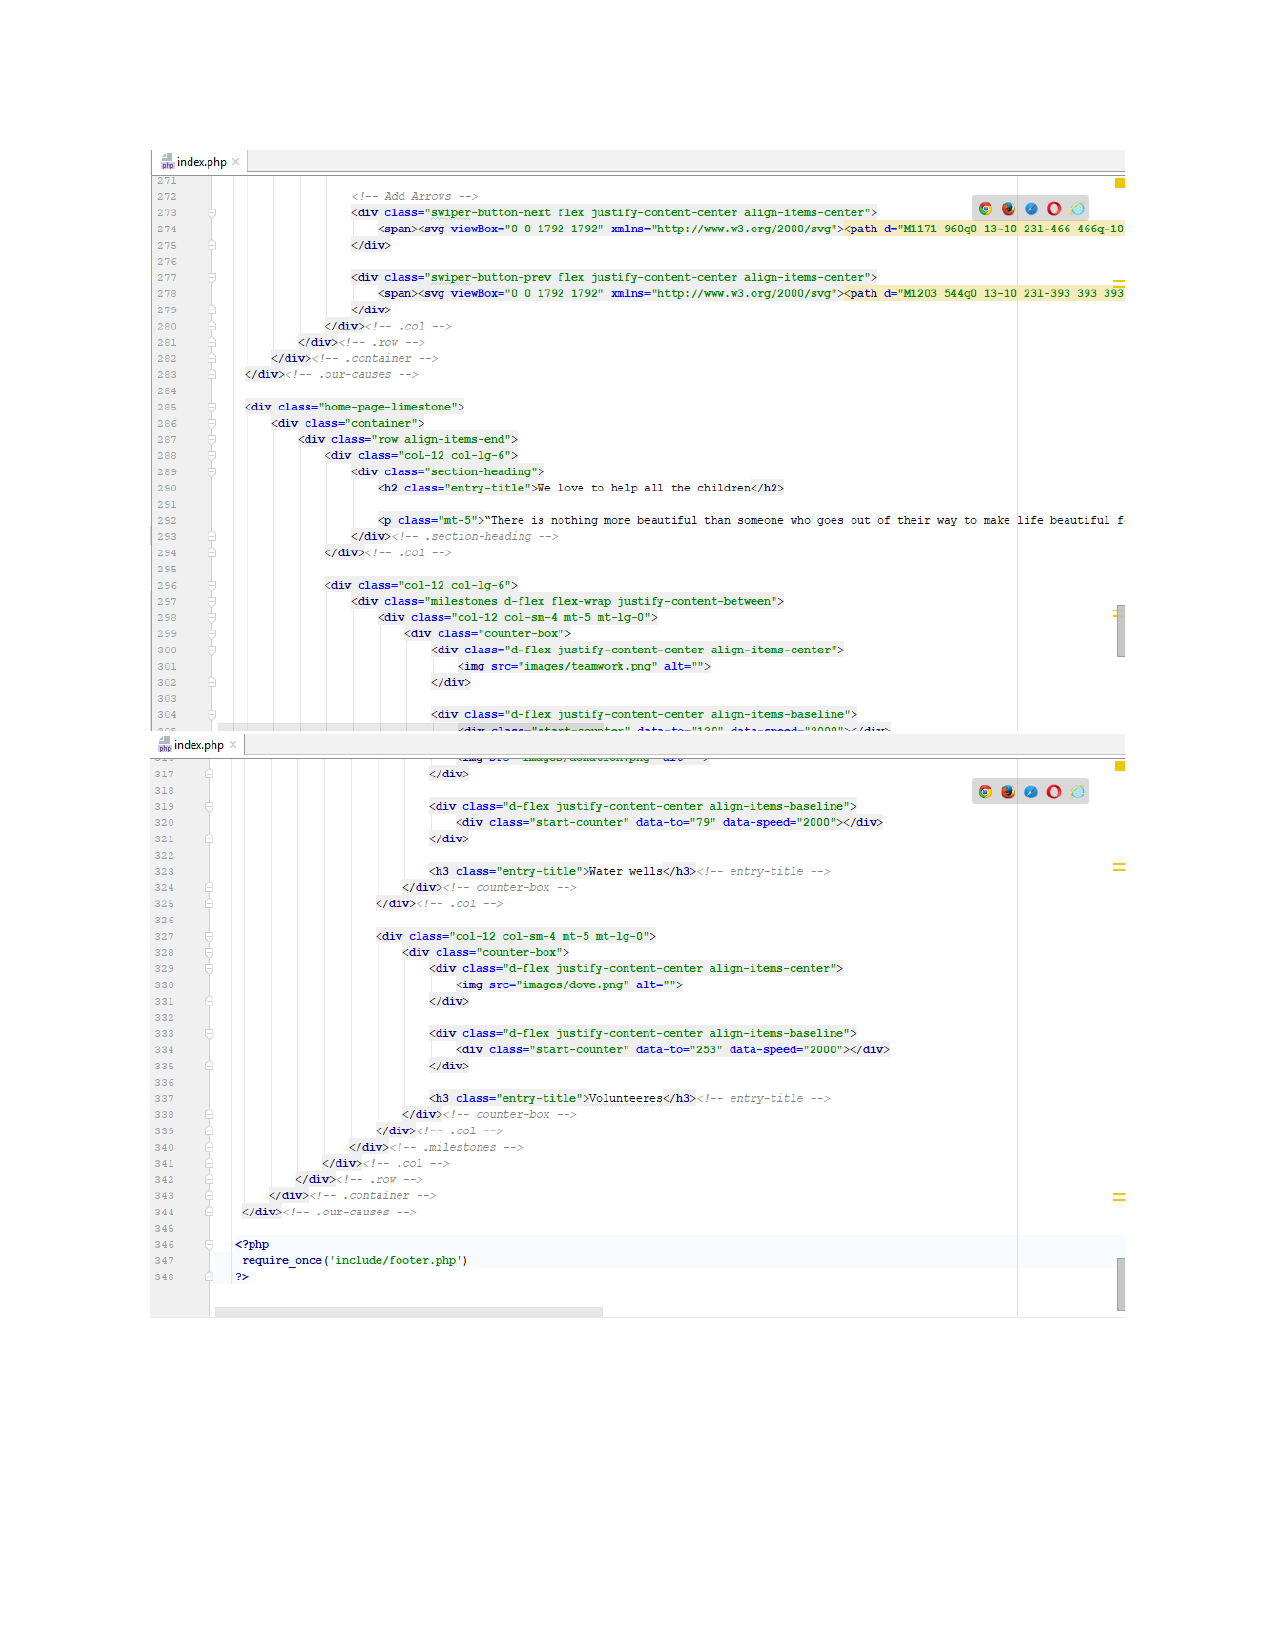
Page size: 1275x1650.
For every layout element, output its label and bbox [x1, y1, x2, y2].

picture [150, 734, 1125, 1318]
picture [150, 150, 1125, 731]
